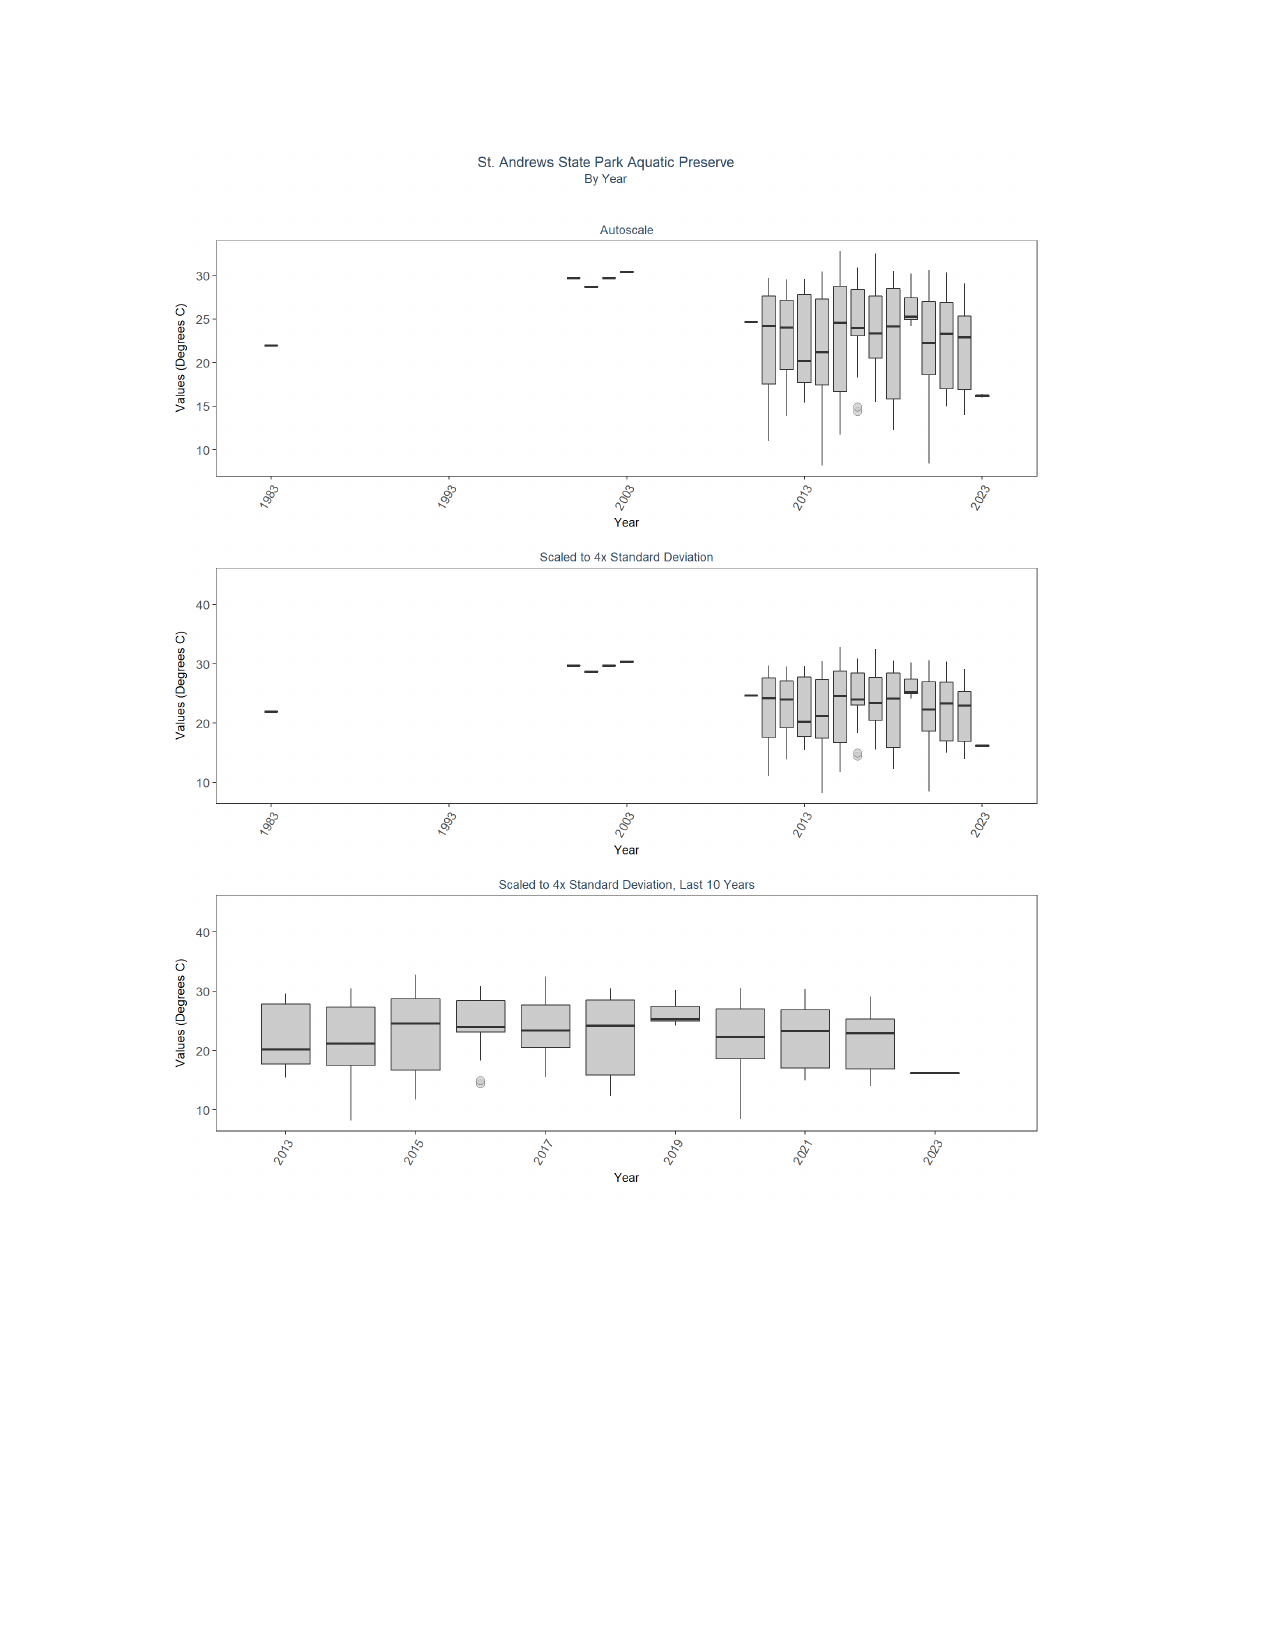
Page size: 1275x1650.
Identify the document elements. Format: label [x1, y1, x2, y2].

picture [168, 150, 1044, 1200]
